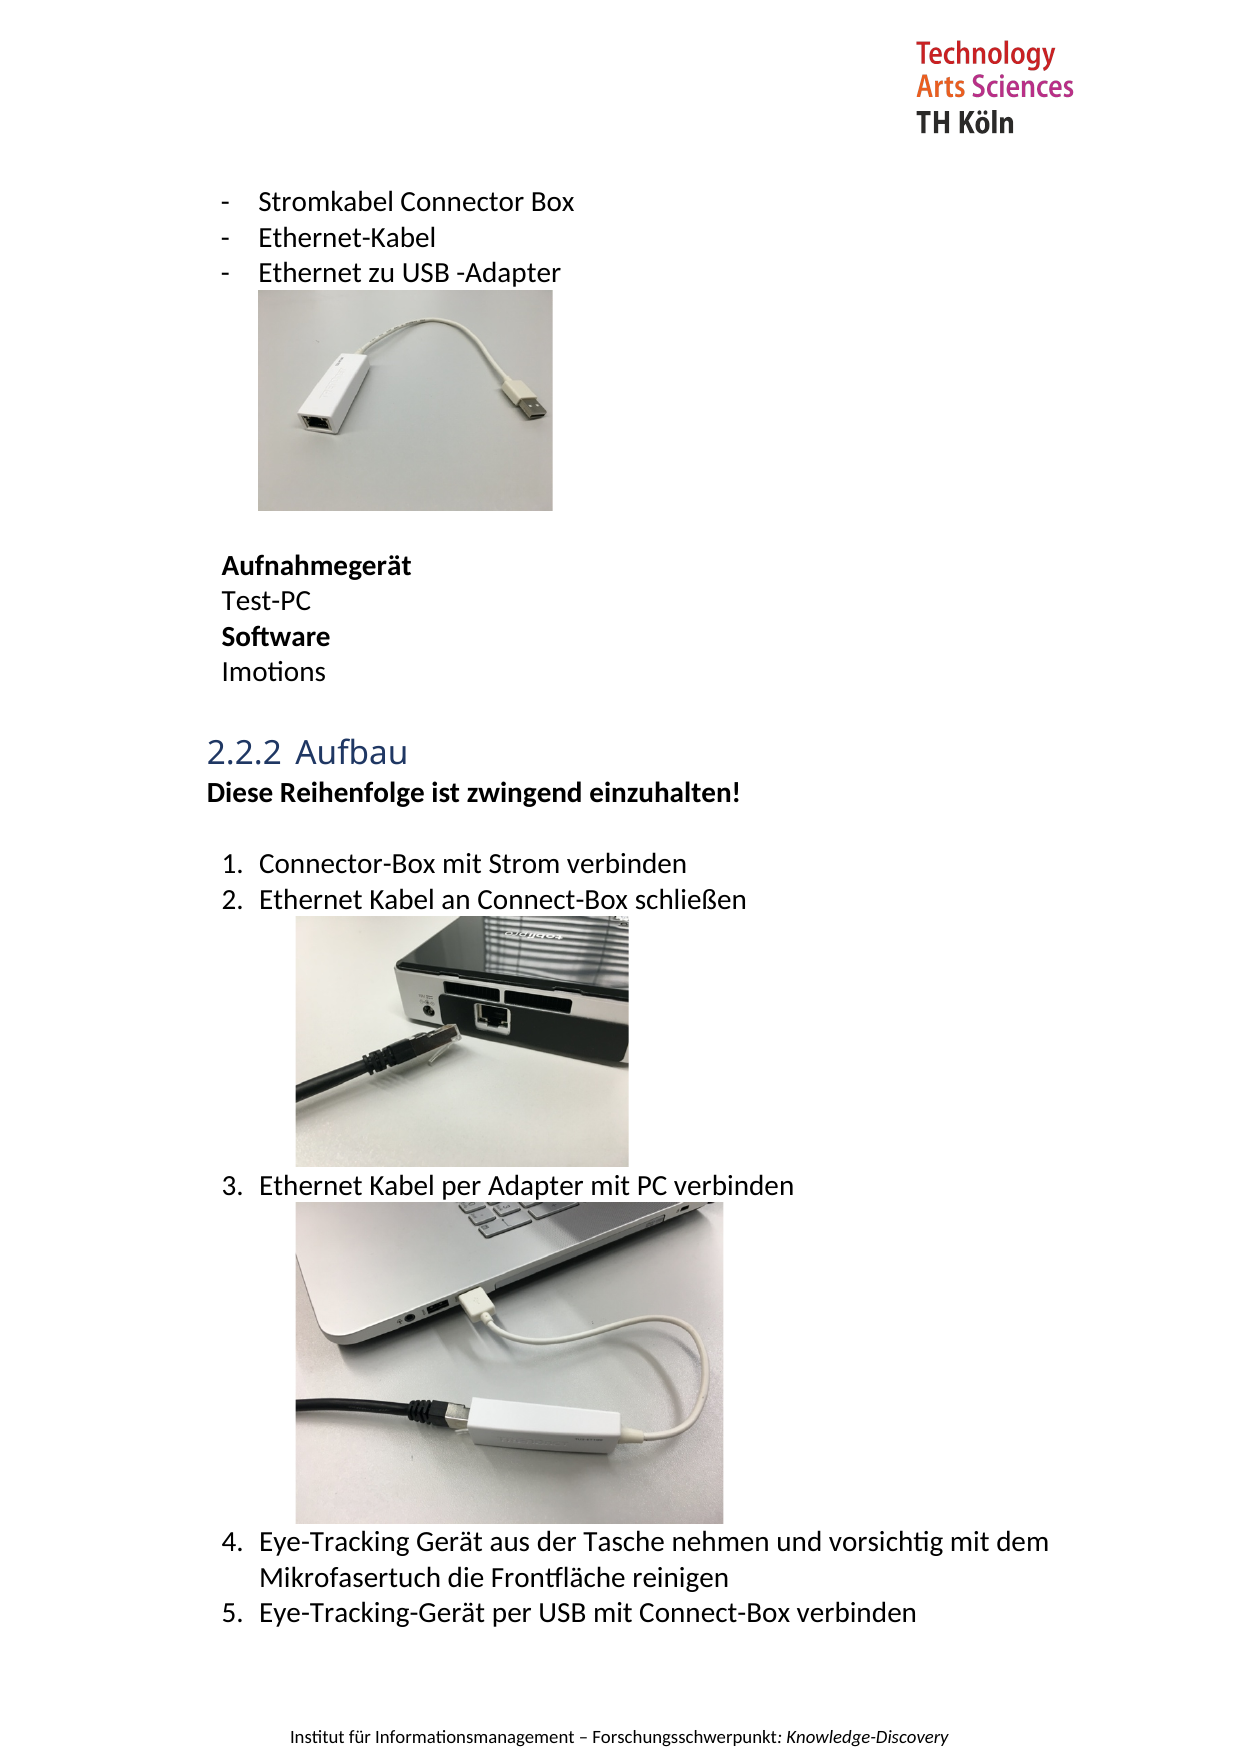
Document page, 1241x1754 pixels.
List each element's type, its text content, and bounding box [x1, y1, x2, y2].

picture [295, 916, 629, 1167]
list Ethernet Kabel an Connect-Box schließen [221, 881, 1093, 917]
text Aufnahmegerät [185, 547, 1093, 582]
picture [916, 35, 1087, 144]
text Software [185, 618, 1093, 653]
text Imotions [148, 653, 1093, 689]
list Eye-Tracking Gerät aus der Tasche nehmen und vorsichtig mit dem Mikrofasertuch die Frontfläche reinigen [221, 1523, 1093, 1594]
picture [295, 1202, 724, 1524]
picture [258, 290, 553, 511]
list Ethernet zu USB -Adapter [221, 254, 1093, 290]
list Ethernet Kabel per Adapter mit PC verbinden [221, 1167, 1093, 1202]
text Test-PC [185, 582, 1093, 618]
list Connector-Box mit Strom verbinden [221, 846, 1093, 881]
text Diese Reihenfolge ist zwingend einzuhalten! [148, 774, 1093, 810]
subtitle Aufbau [207, 729, 1093, 774]
list Ethernet-Kabel [221, 219, 1093, 254]
list Eye-Tracking-Gerät per USB mit Connect-Box verbinden [221, 1594, 1093, 1630]
list Stromkabel Connector Box [221, 183, 1093, 219]
